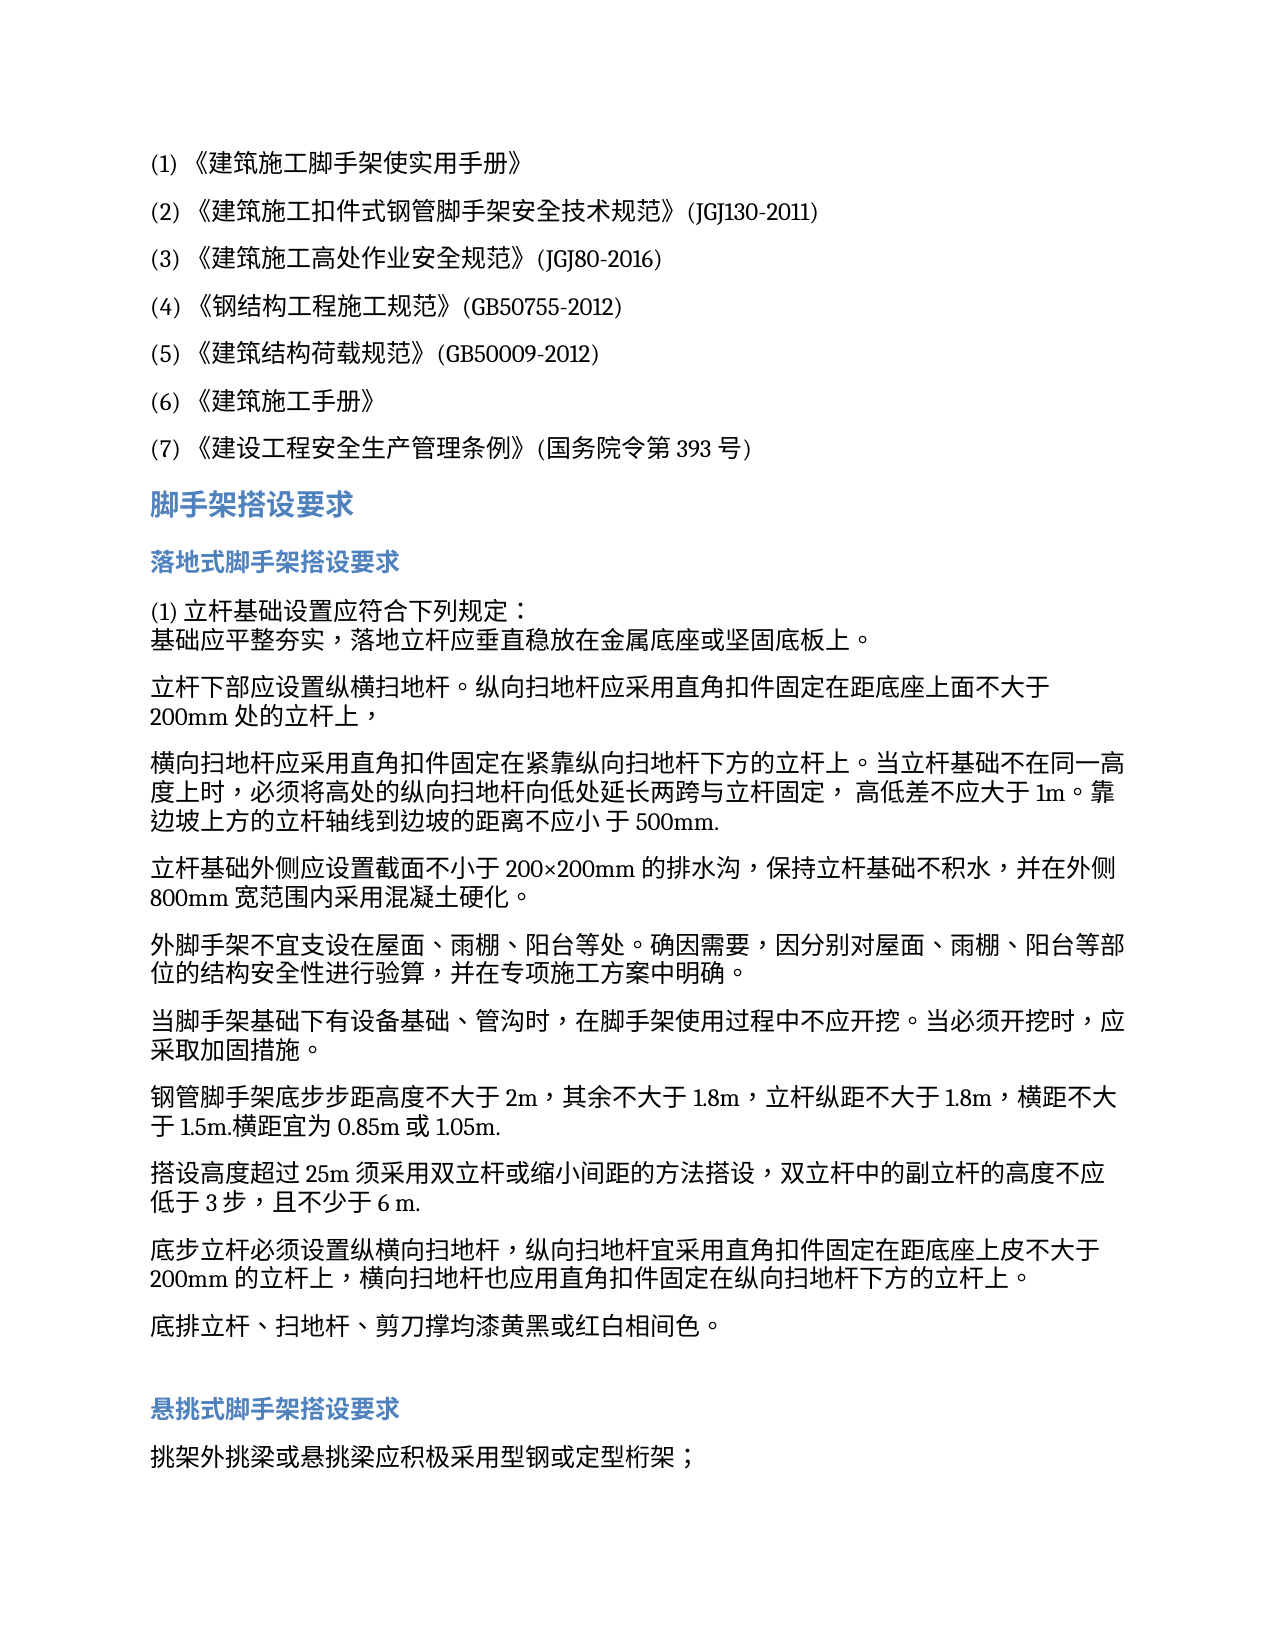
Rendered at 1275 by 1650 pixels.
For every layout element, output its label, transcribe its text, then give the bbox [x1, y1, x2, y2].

text 横向扫地杆应采用直角扣件固定在紧靠纵向扫地杆下方的立杆上。当立杆基础不在同一高度上时，必须将高处的纵向扫地杆向低处延长两跨与立杆固定， 高低差不应大于 1m。靠边坡上方的立杆轴线到边坡的距离不应小 于500mm. [150, 750, 1125, 837]
text (3) 《建筑施工高处作业安全规范》(JGJ80-2016) [150, 245, 1125, 274]
text 当脚手架基础下有设备基础、管沟时，在脚手架使用过程中不应开挖。当必须开挖时，应采取加固措施。 [150, 1008, 1125, 1065]
subtitle 悬挑式脚手架搭设要求 [150, 1391, 1125, 1425]
text 底排立杆、扫地杆、剪刀撑均漆黄黑或红白相间色。 [150, 1313, 1125, 1370]
text (4) 《钢结构工程施工规范》(GB50755-2012) [150, 292, 1125, 321]
text (7) 《建设工程安全生产管理条例》(国务院令第 393 号) [150, 435, 1125, 464]
text 外脚手架不宜支设在屋面、雨棚、阳台等处。确因需要，因分别对屋面、雨棚、阳台等部位的结构安全性进行验算，并在专项施工方案中明确。 [150, 932, 1125, 989]
text 立杆下部应设置纵横扫地杆。纵向扫地杆应采用直角扣件固定在距底座上面不大于 200mm 处的立杆上， [150, 674, 1125, 732]
text 底步立杆必须设置纵横向扫地杆，纵向扫地杆宜采用直角扣件固定在距底座上皮不大于 200mm 的立杆上，横向扫地杆也应用直角扣件固定在纵向扫地杆下方的立杆上。 [150, 1237, 1125, 1294]
text (1) 立杆基础设置应符合下列规定： 基础应平整夯实，落地立杆应垂直稳放在金属底座或坚固底板上。 [150, 598, 1125, 655]
text (1) 《建筑施工脚手架使实用手册》 [150, 150, 1125, 179]
text 挑架外挑梁或悬挑梁应积极采用型钢或定型桁架； [150, 1444, 1125, 1473]
subtitle 脚手架搭设要求 [150, 484, 1125, 524]
text (5) 《建筑结构荷载规范》(GB50009-2012) [150, 340, 1125, 369]
text 钢管脚手架底步步距高度不大于 2m，其余不大于 1.8m，立杆纵距不大于 1.8m，横距不大于 1.5m.横距宜为 0.85m 或 1.05m. [150, 1084, 1125, 1142]
text 搭设高度超过 25m 须采用双立杆或缩小间距的方法搭设，双立杆中的副立杆的高度不应低于 3 步，且不少于6 m. [150, 1160, 1125, 1218]
subtitle 落地式脚手架搭设要求 [150, 545, 1125, 579]
text (6) 《建筑施工手册》 [150, 387, 1125, 416]
text 立杆基础外侧应设置截面不小于 200×200mm 的排水沟，保持立杆基础不积水，并在外侧 800mm 宽范围内采用混凝土硬化。 [150, 855, 1125, 913]
text (2) 《建筑施工扣件式钢管脚手架安全技术规范》(JGJ130-2011) [150, 197, 1125, 226]
